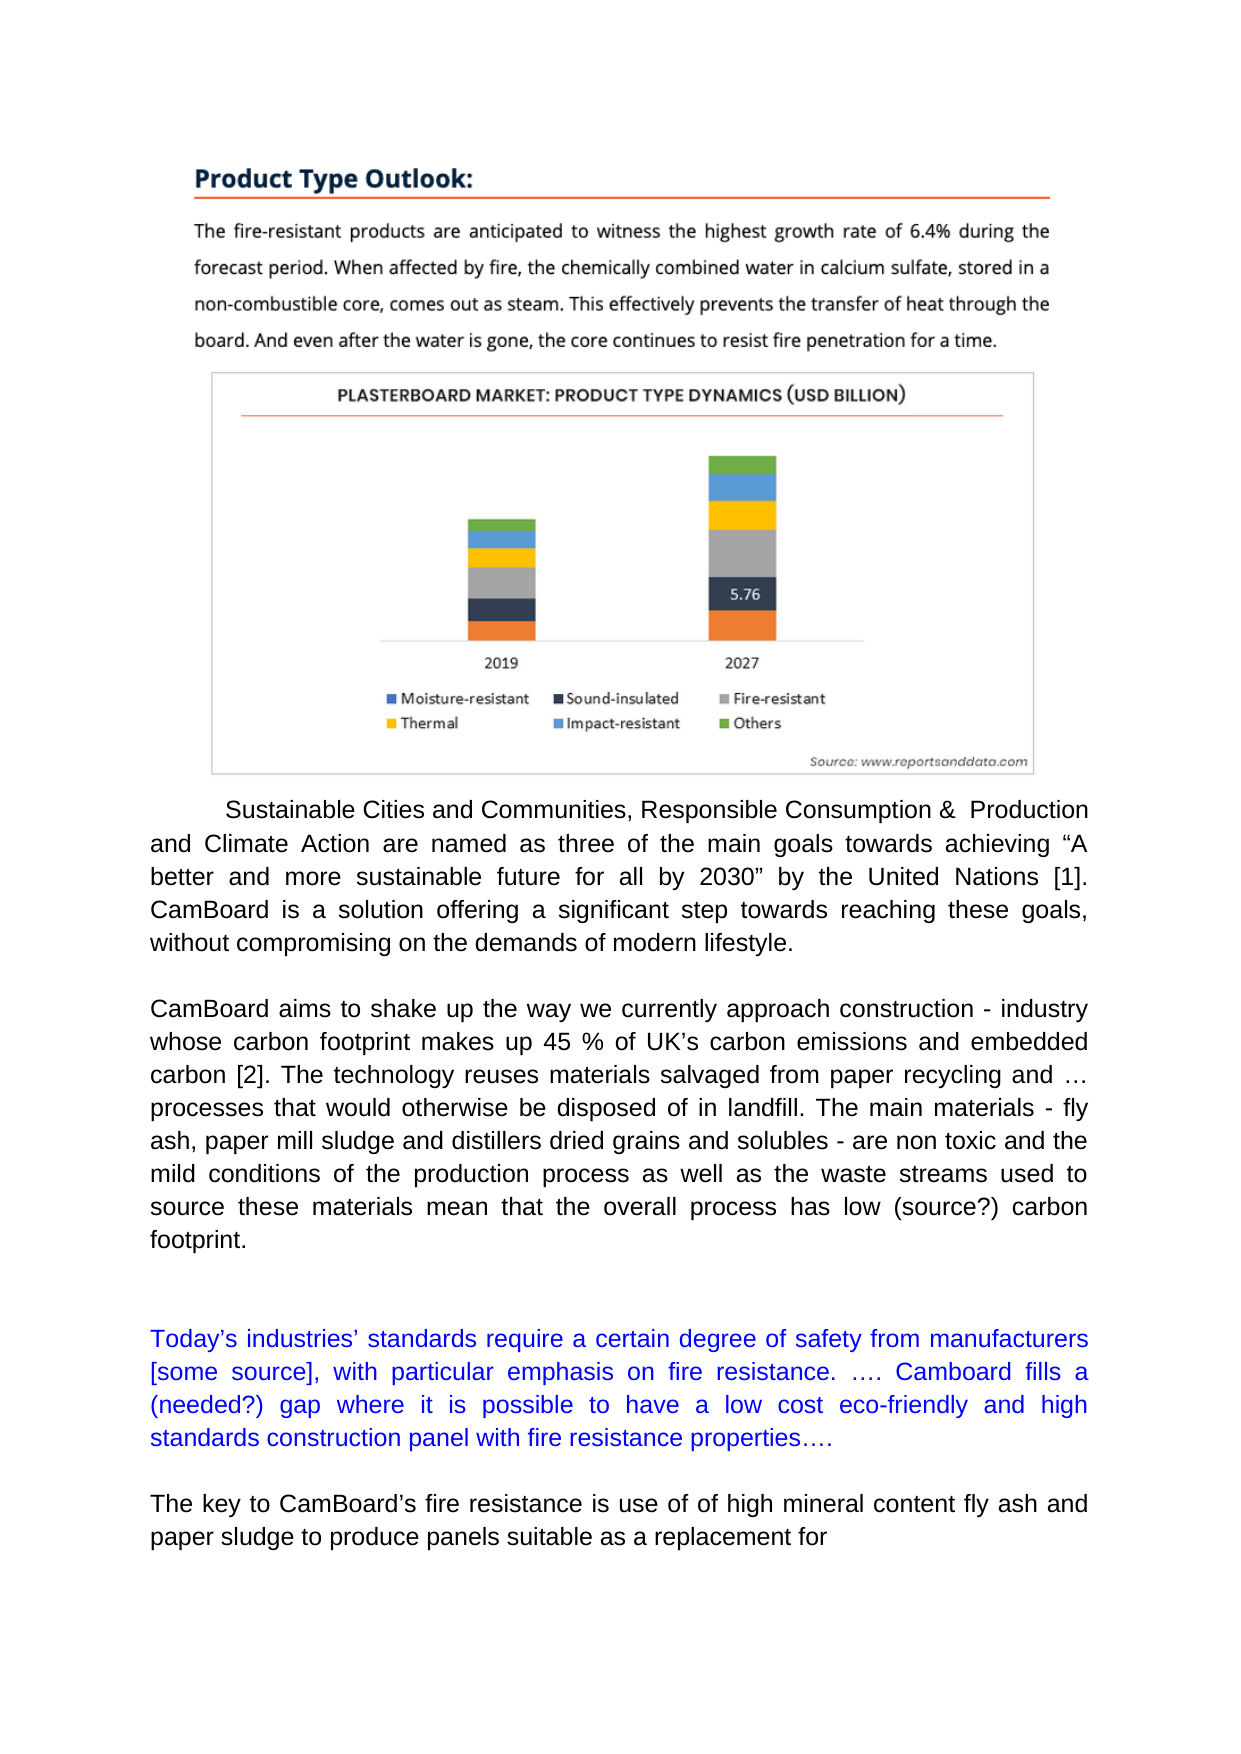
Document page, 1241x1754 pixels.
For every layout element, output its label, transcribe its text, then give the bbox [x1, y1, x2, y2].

picture [150, 150, 1091, 792]
text The key to CamBoard’s fire resistance is use of of high mineral content fly ash and paper sludge to produce panels suitable as a replacement for [150, 1489, 1090, 1551]
text CamBoard aims to shake up the way we currently approach construction - industry whose carbon footprint makes up 45 % of UK’s carbon emissions and embedded carbon [2]. The technology reuses materials salvaged from paper recycling and … processes that would otherwise be disposed of in landfill. The main materials - fly ash, paper mill sludge and distillers dried grains and solubles - are non toxic and the mild conditions of the production process as well as the waste streams used to source these materials mean that the overall process has low (source?) carbon footprint. [150, 994, 1090, 1253]
text Today’s industries’ standards require a certain degree of safety from manufacturers [some source], with particular emphasis on fire resistance. …. Camboard fills a (needed?) gap where it is possible to have a low cost eco-friendly and high standards construction panel with fire resistance properties…. [150, 1324, 1090, 1452]
text Sustainable Cities and Communities, Responsible Consumption & Production and Climate Action are named as three of the main goals towards achieving “A better and more sustainable future for all by 2030” by the United Nations [1]. CamBoard is a solution offering a significant step towards reaching these goals, without compromising on the demands of modern lifestyle. [150, 796, 1090, 956]
